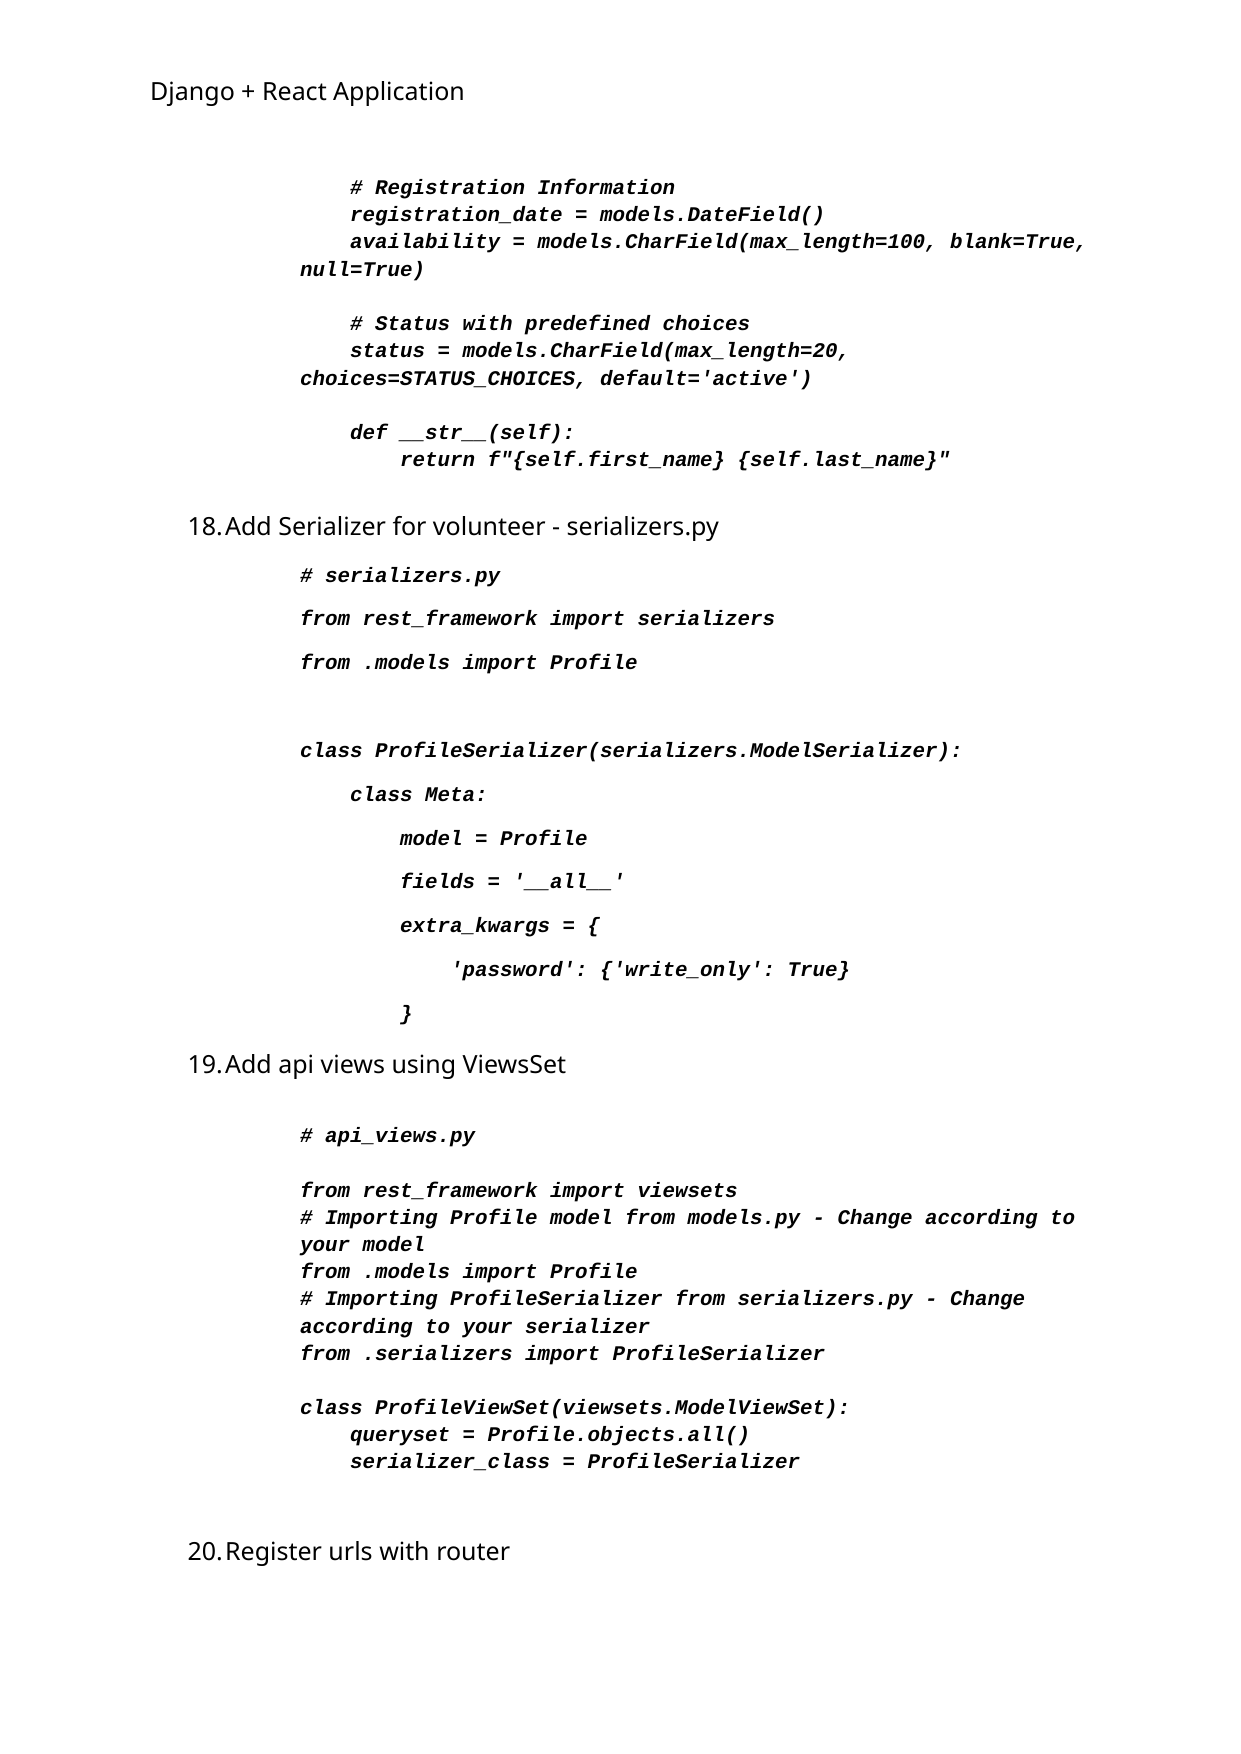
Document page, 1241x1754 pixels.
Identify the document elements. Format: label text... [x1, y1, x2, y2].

list registration_date = models.DateField() [300, 204, 1090, 228]
list availability = models.CharField(max_length=100, blank=True, null=True) [300, 232, 1090, 282]
list from rest_framework import viewsets [300, 1180, 1090, 1203]
text model = Profile [300, 828, 1090, 851]
list def __str__(self): [300, 422, 1090, 446]
list Add api views using ViewsSet [187, 1047, 1090, 1081]
list serializer_class = ProfileSerializer [300, 1452, 1090, 1475]
text } [300, 1003, 1090, 1027]
list # Registration Information [300, 177, 1090, 201]
list from .models import Profile [300, 1261, 1090, 1285]
list # Importing Profile model from models.py - Change according to your model [300, 1207, 1090, 1258]
text class Meta: [300, 784, 1090, 807]
list # Importing ProfileSerializer from serializers.py - Change according to your serializer [300, 1288, 1090, 1339]
text extra_kwargs = { [300, 915, 1090, 939]
text from rest_framework import serializers [300, 608, 1090, 632]
text from .models import Profile [300, 652, 1090, 676]
list Register urls with router [187, 1533, 1090, 1567]
text class ProfileSerializer(serializers.ModelSerializer): [300, 740, 1090, 764]
text # serializers.py [300, 564, 1090, 588]
list queryset = Profile.objects.all() [300, 1424, 1090, 1448]
list # Status with predefined choices [300, 313, 1090, 337]
list status = models.CharField(max_length=20, choices=STATUS_CHOICES, default='active') [300, 340, 1090, 391]
list # api_views.py [300, 1125, 1090, 1149]
list class ProfileViewSet(viewsets.ModelViewSet): [300, 1397, 1090, 1421]
list Add Serializer for volunteer - serializers.py [187, 509, 1090, 543]
list return f"{self.first_name} {self.last_name}" [300, 449, 1090, 473]
text 'password': {'write_only': True} [300, 959, 1090, 983]
list from .serializers import ProfileSerializer [300, 1343, 1090, 1366]
text fields = '__all__' [300, 872, 1090, 895]
